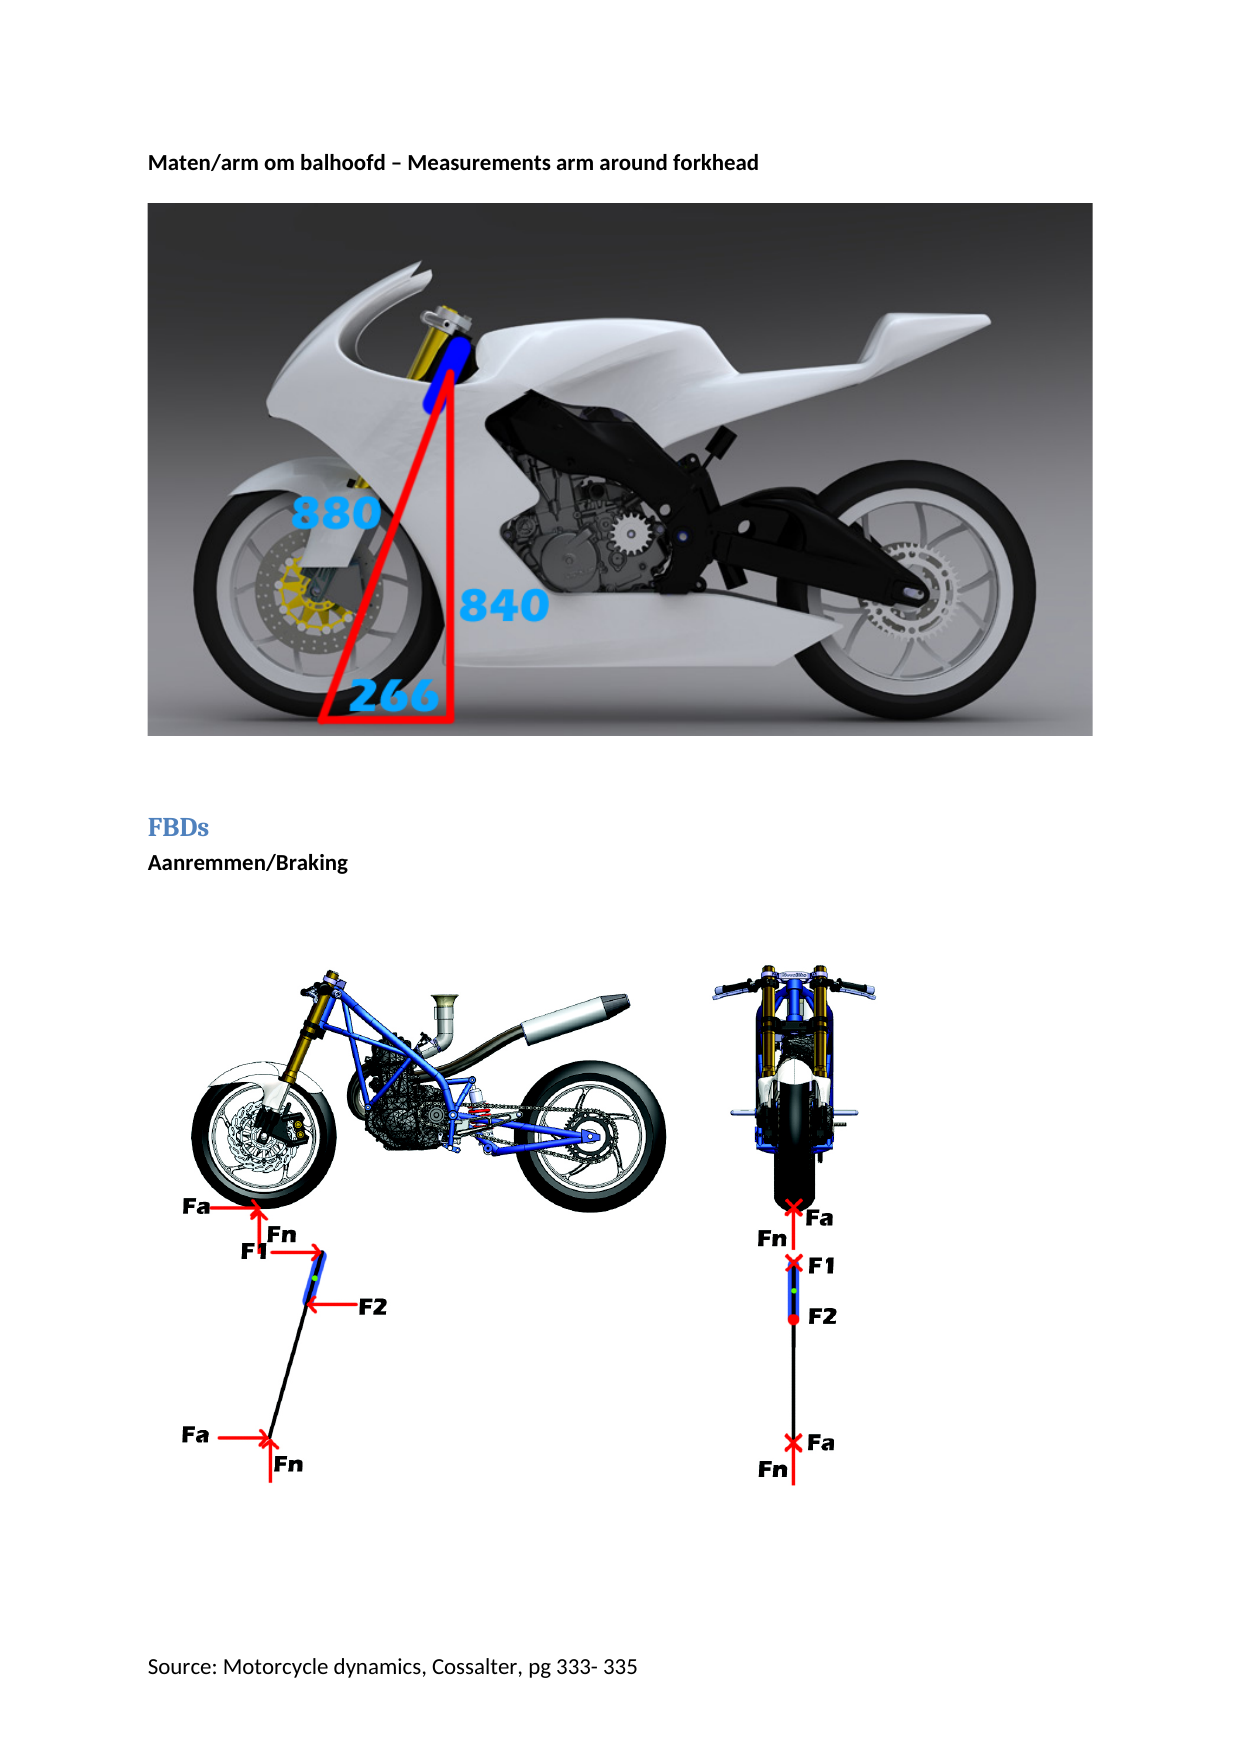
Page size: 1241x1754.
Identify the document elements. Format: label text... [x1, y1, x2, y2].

picture [147, 203, 1093, 736]
picture [147, 901, 976, 1486]
subtitle FBDs [148, 812, 1093, 844]
text Aanremmen/Braking [148, 848, 1093, 876]
text Maten/arm om balhoofd – Measurements arm around forkhead [148, 148, 1093, 176]
